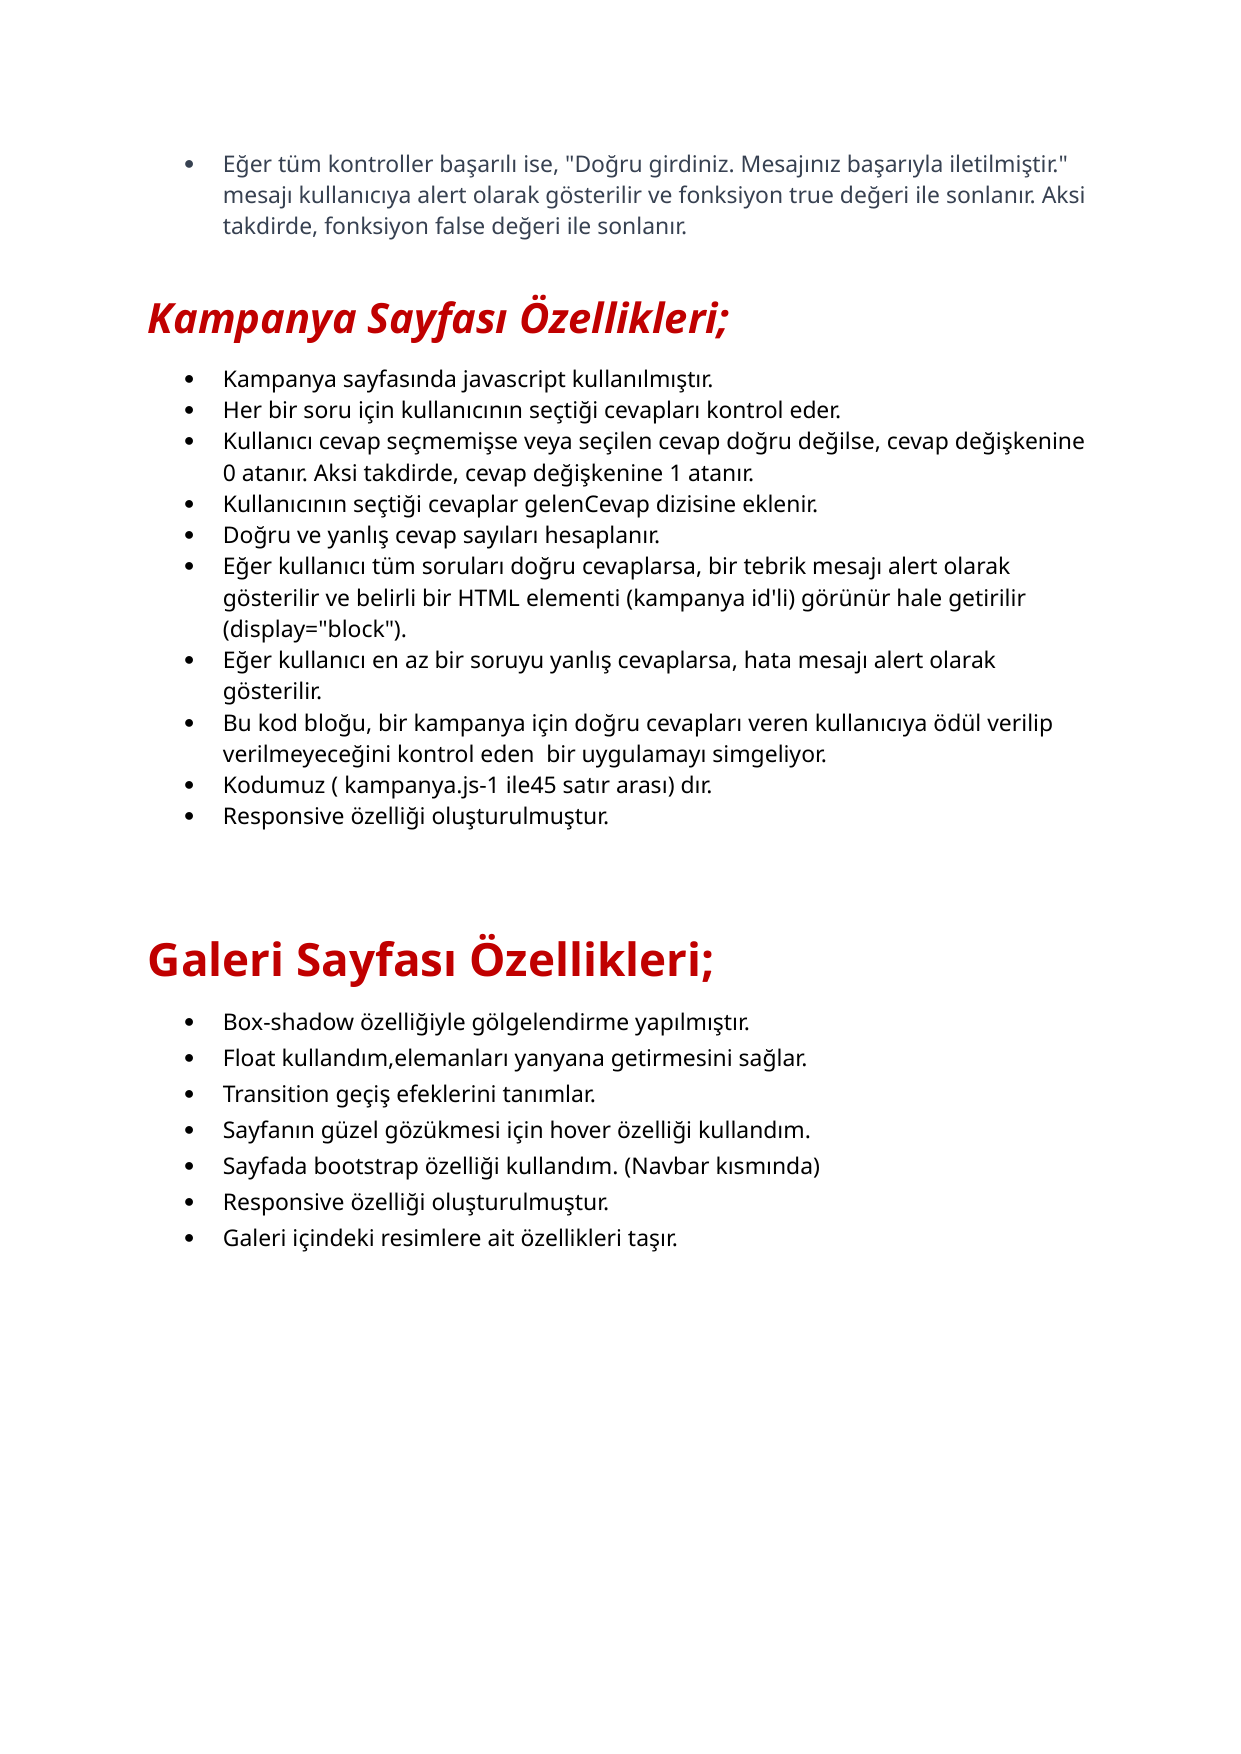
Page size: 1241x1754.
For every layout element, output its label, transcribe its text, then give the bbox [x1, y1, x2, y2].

list Her bir soru için kullanıcının seçtiği cevapları kontrol eder. [185, 394, 1093, 425]
list Float kullandım,elemanları yanyana getirmesini sağlar. [185, 1042, 1093, 1073]
list Galeri içindeki resimlere ait özellikleri taşır. [185, 1222, 1093, 1253]
list Eğer kullanıcı tüm soruları doğru cevaplarsa, bir tebrik mesajı alert olarak gösterilir ve belirli bir HTML elementi (kampanya id'li) görünür hale getirilir (display="block"). [185, 550, 1093, 644]
list Sayfanın güzel gözükmesi için hover özelliği kullandım. [185, 1114, 1093, 1145]
list Box-shadow özelliğiyle gölgelendirme yapılmıştır. [185, 1006, 1093, 1037]
text Galeri Sayfası Özellikleri; [148, 927, 1093, 989]
list Doğru ve yanlış cevap sayıları hesaplanır. [185, 519, 1093, 550]
list Eğer tüm kontroller başarılı ise, "Doğru girdiniz. Mesajınız başarıyla iletilmiştir." mesajı kullanıcıya alert olarak gösterilir ve fonksiyon true değeri ile sonlanır. Aksi takdirde, fonksiyon false değeri ile sonlanır. [185, 148, 1093, 241]
list Kullanıcı cevap seçmemişse veya seçilen cevap doğru değilse, cevap değişkenine 0 atanır. Aksi takdirde, cevap değişkenine 1 atanır. [185, 425, 1093, 488]
list Sayfada bootstrap özelliği kullandım. (Navbar kısmında) [185, 1150, 1093, 1181]
list Eğer kullanıcı en az bir soruyu yanlış cevaplarsa, hata mesajı alert olarak gösterilir. [185, 644, 1093, 706]
list Responsive özelliği oluşturulmuştur. [185, 800, 1093, 831]
list Kodumuz ( kampanya.js-1 ile45 satır arası) dır. [185, 769, 1093, 800]
list Kampanya sayfasında javascript kullanılmıştır. [185, 363, 1093, 394]
list Responsive özelliği oluşturulmuştur. [185, 1186, 1093, 1217]
text Kampanya Sayfası Özellikleri; [148, 289, 1093, 346]
list Transition geçiş efeklerini tanımlar. [185, 1078, 1093, 1109]
list Kullanıcının seçtiği cevaplar gelenCevap dizisine eklenir. [185, 488, 1093, 519]
list Bu kod bloğu, bir kampanya için doğru cevapları veren kullanıcıya ödül verilip verilmeyeceğini kontrol eden bir uygulamayı simgeliyor. [185, 706, 1093, 769]
